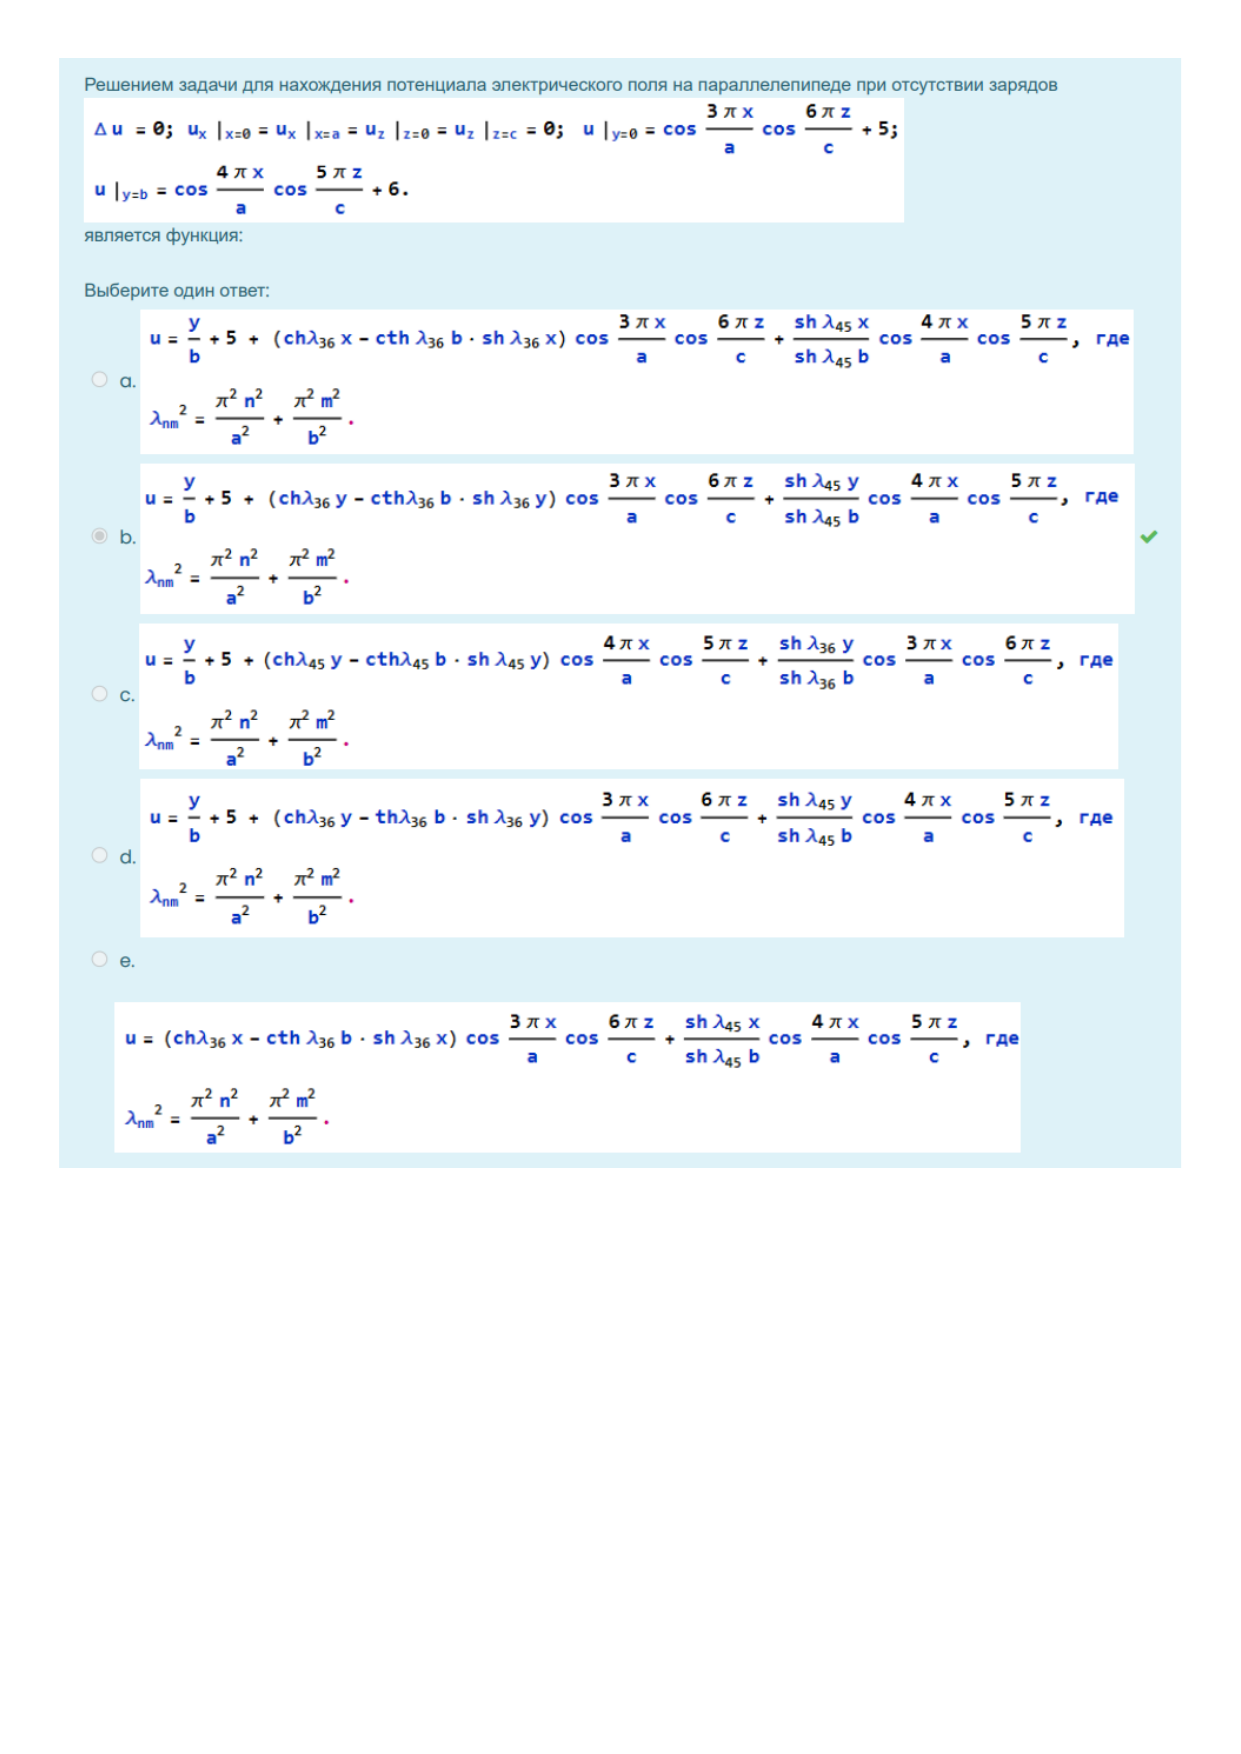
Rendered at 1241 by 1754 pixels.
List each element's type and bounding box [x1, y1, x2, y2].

picture [58, 58, 1182, 1168]
